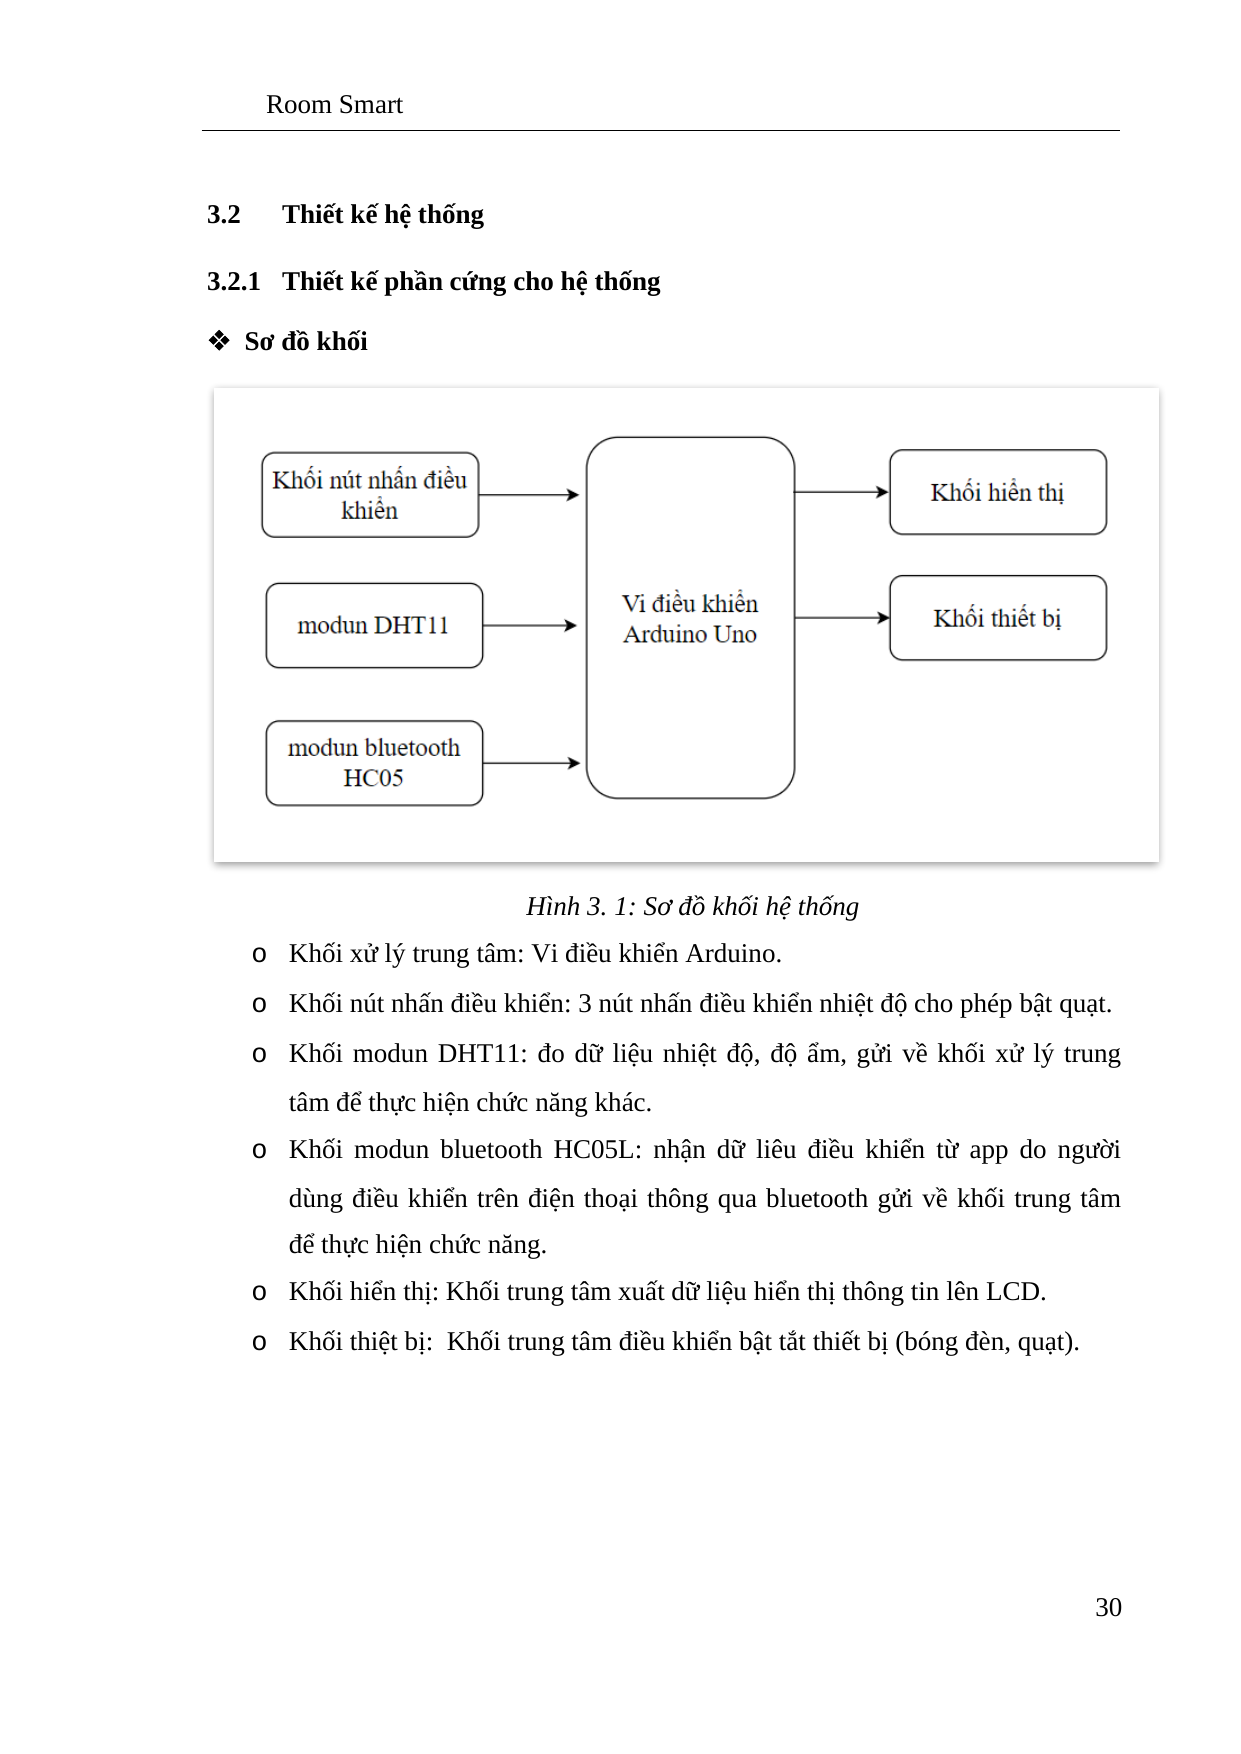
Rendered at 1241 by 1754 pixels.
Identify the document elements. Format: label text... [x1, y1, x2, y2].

list Khối modun DHT11: đo dữ liệu nhiệt độ, độ ẩm, gửi về khối xử lý trung tâm để thực hiện chức năng khác. [251, 1037, 1122, 1117]
text Thiết kế hệ thống [207, 198, 1122, 229]
list Khối nút nhấn điều khiển: 3 nút nhấn điều khiển nhiệt độ cho phép bật quạt. [251, 987, 1122, 1021]
list Khối xử lý trung tâm: Vi điều khiển Arduino. [251, 937, 1122, 970]
list Sơ đồ khối [207, 325, 1122, 356]
picture [229, 403, 1144, 847]
list Khối thiệt bị: Khối trung tâm điều khiển bật tắt thiết bị (bóng đèn, quạt). [251, 1325, 1122, 1359]
text Thiết kế phần cứng cho hệ thống [207, 266, 1122, 297]
list Khối modun bluetooth HC05L: nhận dữ liêu điều khiển từ app do người dùng điều khiển trên điện thoại thông qua bluetooth gửi về khối trung tâm để thực hiện chức năng. [251, 1133, 1122, 1259]
text Hình 3. : Sơ đồ khối hệ thống [207, 890, 1122, 921]
list Khối hiển thị: Khối trung tâm xuất dữ liệu hiển thị thông tin lên LCD. [251, 1275, 1122, 1308]
